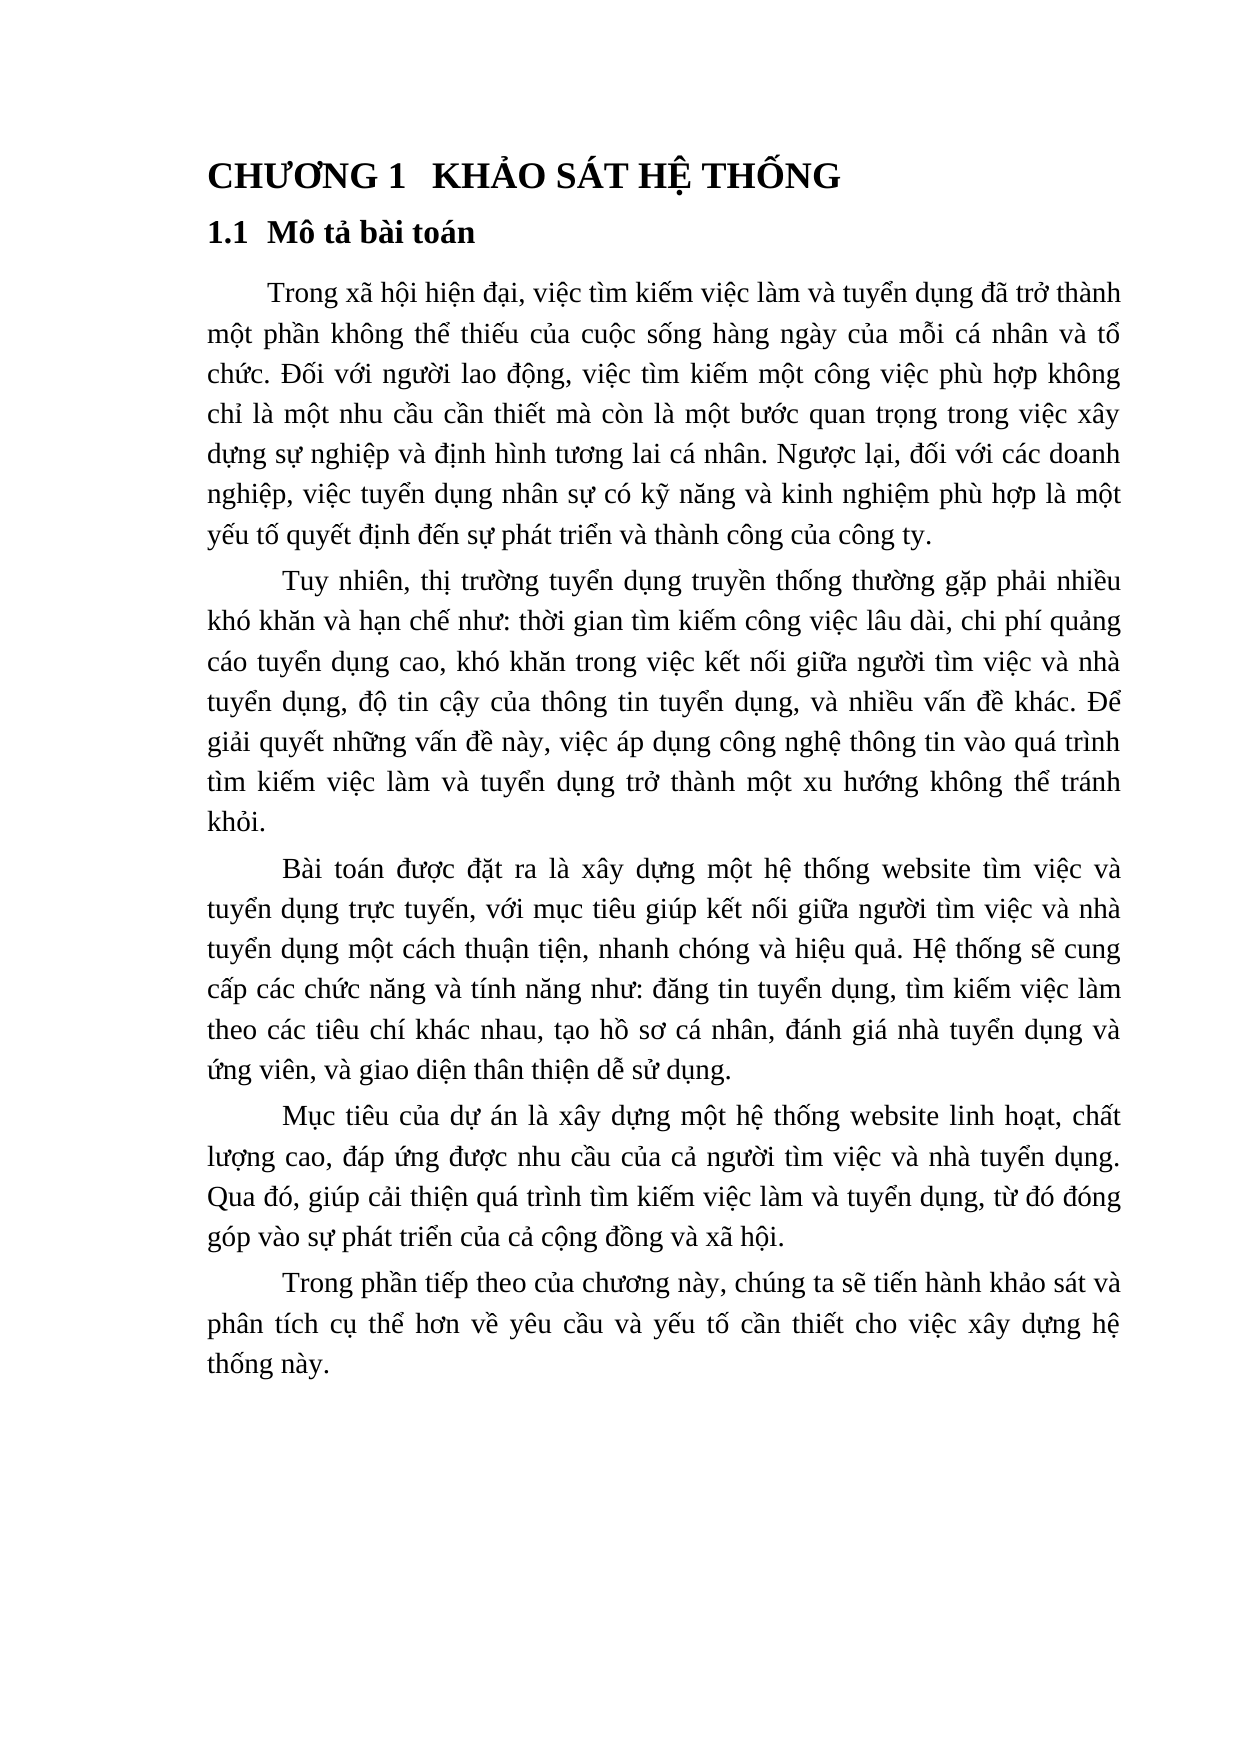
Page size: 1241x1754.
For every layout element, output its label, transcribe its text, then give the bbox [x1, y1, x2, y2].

text Bài toán được đặt ra là xây dựng một hệ thống website tìm việc và tuyển dụng trực tuyến, với mục tiêu giúp kết nối giữa người tìm việc và nhà tuyển dụng một cách thuận tiện, nhanh chóng và hiệu quả. Hệ thống sẽ cung cấp các chức năng và tính năng như: đăng tin tuyển dụng, tìm kiếm việc làm theo các tiêu chí khác nhau, tạo hồ sơ cá nhân, đánh giá nhà tuyển dụng và ứng viên, và giao diện thân thiện dễ sử dụng. [207, 851, 1122, 1086]
text Trong phần tiếp theo của chương này, chúng ta sẽ tiến hành khảo sát và phân tích cụ thể hơn về yêu cầu và yếu tố cần thiết cho việc xây dựng hệ thống này. [207, 1266, 1122, 1379]
text Tuy nhiên, thị trường tuyển dụng truyền thống thường gặp phải nhiều khó khăn và hạn chế như: thời gian tìm kiếm công việc lâu dài, chi phí quảng cáo tuyển dụng cao, khó khăn trong việc kết nối giữa người tìm việc và nhà tuyển dụng, độ tin cậy của thông tin tuyển dụng, và nhiều vấn đề khác. Để giải quyết những vấn đề này, việc áp dụng công nghệ thông tin vào quá trình tìm kiếm việc làm và tuyển dụng trở thành một xu hướng không thể tránh khỏi. [207, 563, 1122, 838]
text Mục tiêu của dự án là xây dựng một hệ thống website linh hoạt, chất lượng cao, đáp ứng được nhu cầu của cả người tìm việc và nhà tuyển dụng. Qua đó, giúp cải thiện quá trình tìm kiếm việc làm và tuyển dụng, từ đó đóng góp vào sự phát triển của cả cộng đồng và xã hội. [207, 1098, 1122, 1253]
text Trong xã hội hiện đại, việc tìm kiếm việc làm và tuyển dụng đã trở thành một phần không thể thiếu của cuộc sống hàng ngày của mỗi cá nhân và tổ chức. Đối với người lao động, việc tìm kiếm một công việc phù hợp không chỉ là một nhu cầu cần thiết mà còn là một bước quan trọng trong việc xây dựng sự nghiệp và định hình tương lai cá nhân. Ngược lại, đối với các doanh nghiệp, việc tuyển dụng nhân sự có kỹ năng và kinh nghiệm phù hợp là một yếu tố quyết định đến sự phát triển và thành công của công ty. [207, 276, 1122, 550]
subtitle Mô tả bài toán [207, 212, 1122, 250]
subtitle KHẢO SÁT HỆ THỐNG [207, 154, 1122, 197]
